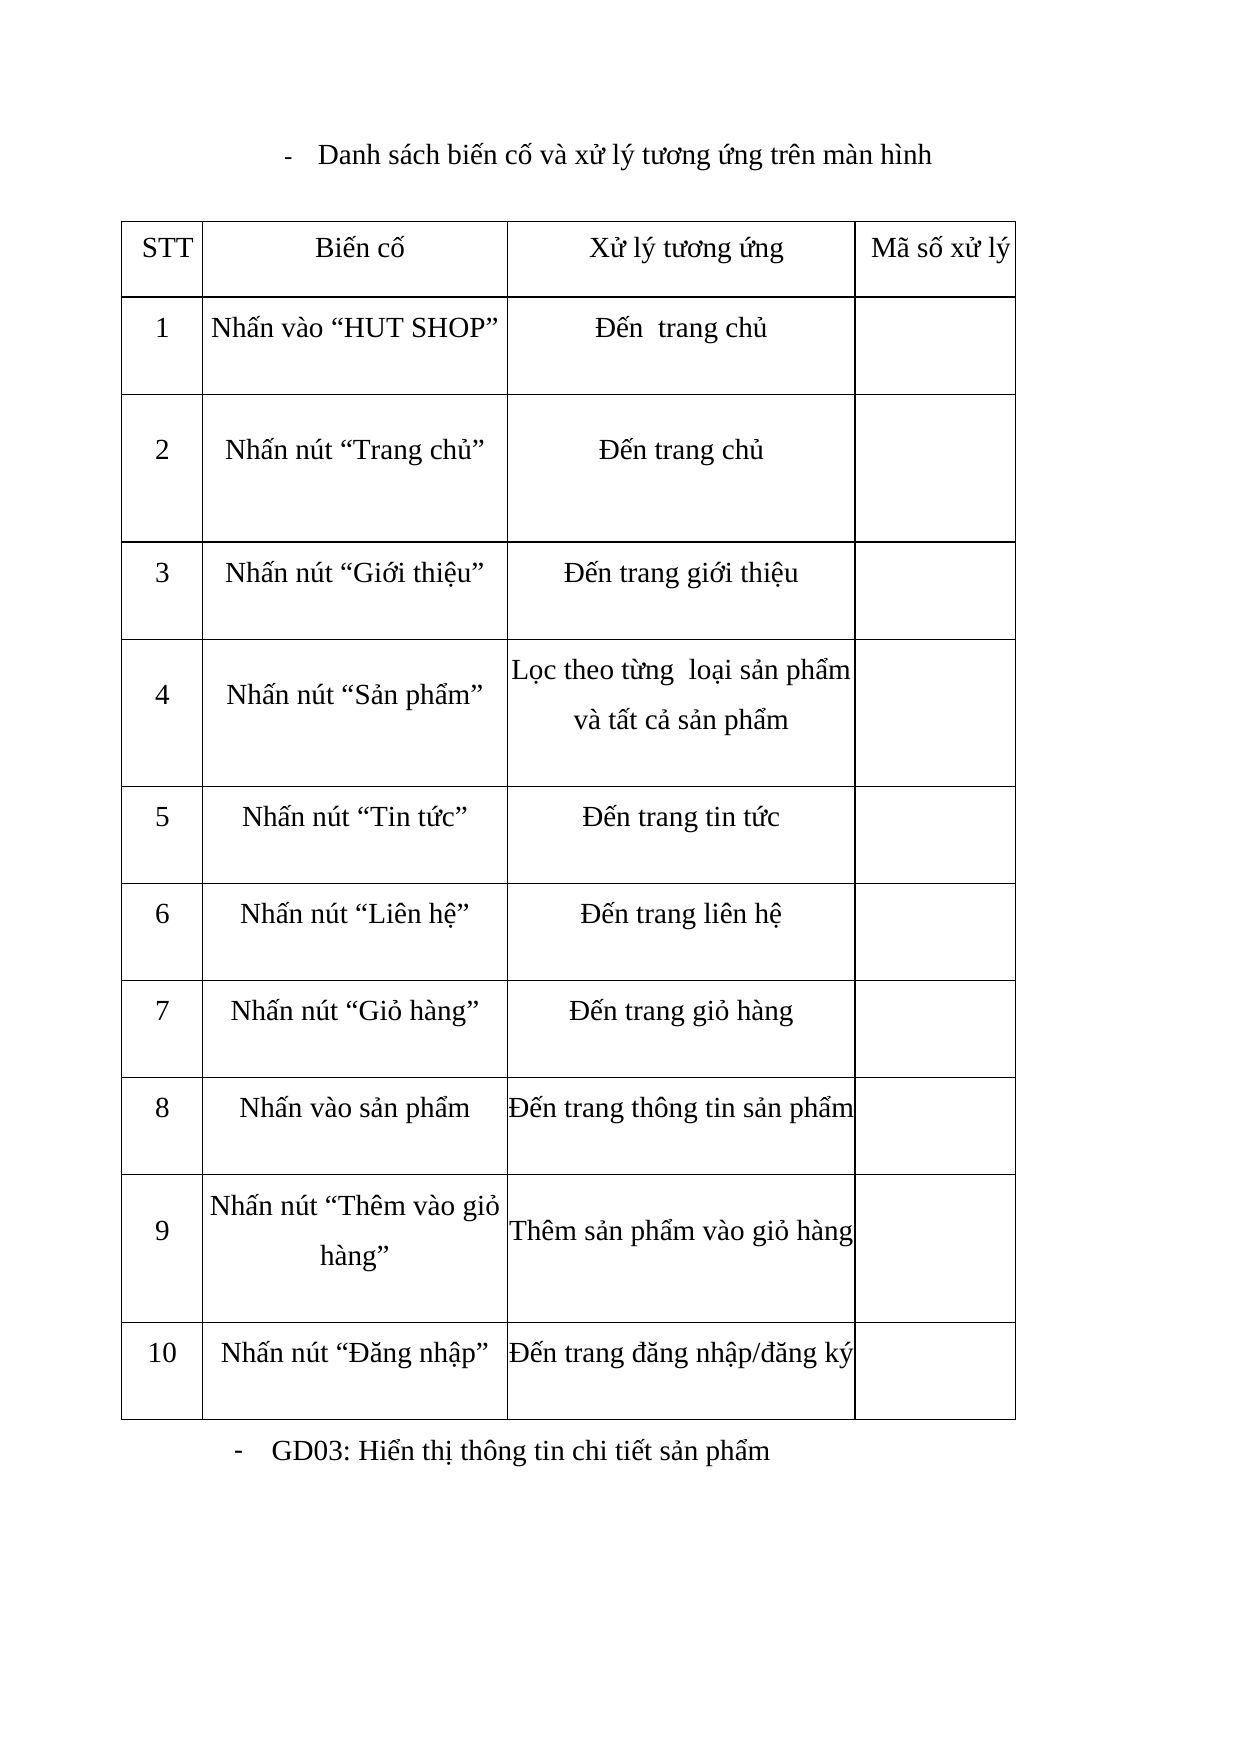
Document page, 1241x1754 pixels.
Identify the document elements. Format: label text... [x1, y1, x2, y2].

table_cell 9 [122, 1175, 202, 1322]
table_cell [856, 543, 1015, 638]
table_cell [856, 884, 1015, 980]
table_cell 1 [122, 298, 202, 393]
table_cell Đến trang giới thiệu [508, 543, 854, 638]
table_cell 6 [122, 884, 202, 980]
table_cell Đến trang giỏ hàng [508, 981, 854, 1077]
table_header STT [122, 222, 202, 296]
list Danh sách biến cố và xử lý tương ứng trên màn hình [284, 137, 1090, 171]
table_cell Đến trang liên hệ [508, 884, 854, 980]
table_cell [856, 640, 1015, 786]
table_cell Nhấn nút “Liên hệ” [203, 884, 507, 980]
table_cell 5 [122, 787, 202, 883]
table_cell [856, 395, 1015, 541]
table_cell Nhấn vào sản phẩm [203, 1078, 507, 1174]
table_cell 2 [122, 395, 202, 541]
table_cell Nhấn nút “Sản phẩm” [203, 640, 507, 786]
table_cell [856, 1323, 1015, 1419]
table_cell Nhấn nút “Đăng nhập” [203, 1323, 507, 1419]
table_header Mã số xử lý [856, 222, 1015, 296]
table_cell 8 [122, 1078, 202, 1174]
table_cell Nhấn nút “Tin tức” [203, 787, 507, 883]
table_cell Đến trang đăng nhập/đăng ký [508, 1323, 854, 1419]
table_cell Đến trang thông tin sản phẩm [508, 1078, 854, 1174]
table_cell Nhấn nút “Giới thiệu” [203, 543, 507, 638]
table_cell Nhấn nút “Giỏ hàng” [203, 981, 507, 1077]
table_cell Lọc theo từng loại sản phẩm và tất cả sản phẩm [508, 640, 854, 786]
table_cell [856, 981, 1015, 1077]
table_cell [856, 787, 1015, 883]
table_cell Nhấn nút “Trang chủ” [203, 395, 507, 541]
table_cell Đến trang chủ [508, 395, 854, 541]
table_cell [856, 1078, 1015, 1174]
table_cell [856, 1175, 1015, 1322]
table_cell Thêm sản phẩm vào giỏ hàng [508, 1175, 854, 1322]
table_header Biến cố [203, 222, 507, 296]
table_header Xử lý tương ứng [508, 222, 854, 296]
table_cell 10 [122, 1323, 202, 1419]
table_cell 4 [122, 640, 202, 786]
table_cell Nhấn vào “HUT SHOP” [203, 298, 507, 393]
table_cell 7 [122, 981, 202, 1077]
table_cell [856, 298, 1015, 393]
list GD03: Hiển thị thông tin chi tiết sản phẩm [234, 1432, 1090, 1468]
table_cell 3 [122, 543, 202, 638]
table_cell Nhấn nút “Thêm vào giỏ hàng” [203, 1175, 507, 1322]
table_cell Đến trang chủ [508, 298, 854, 393]
table_cell Đến trang tin tức [508, 787, 854, 883]
